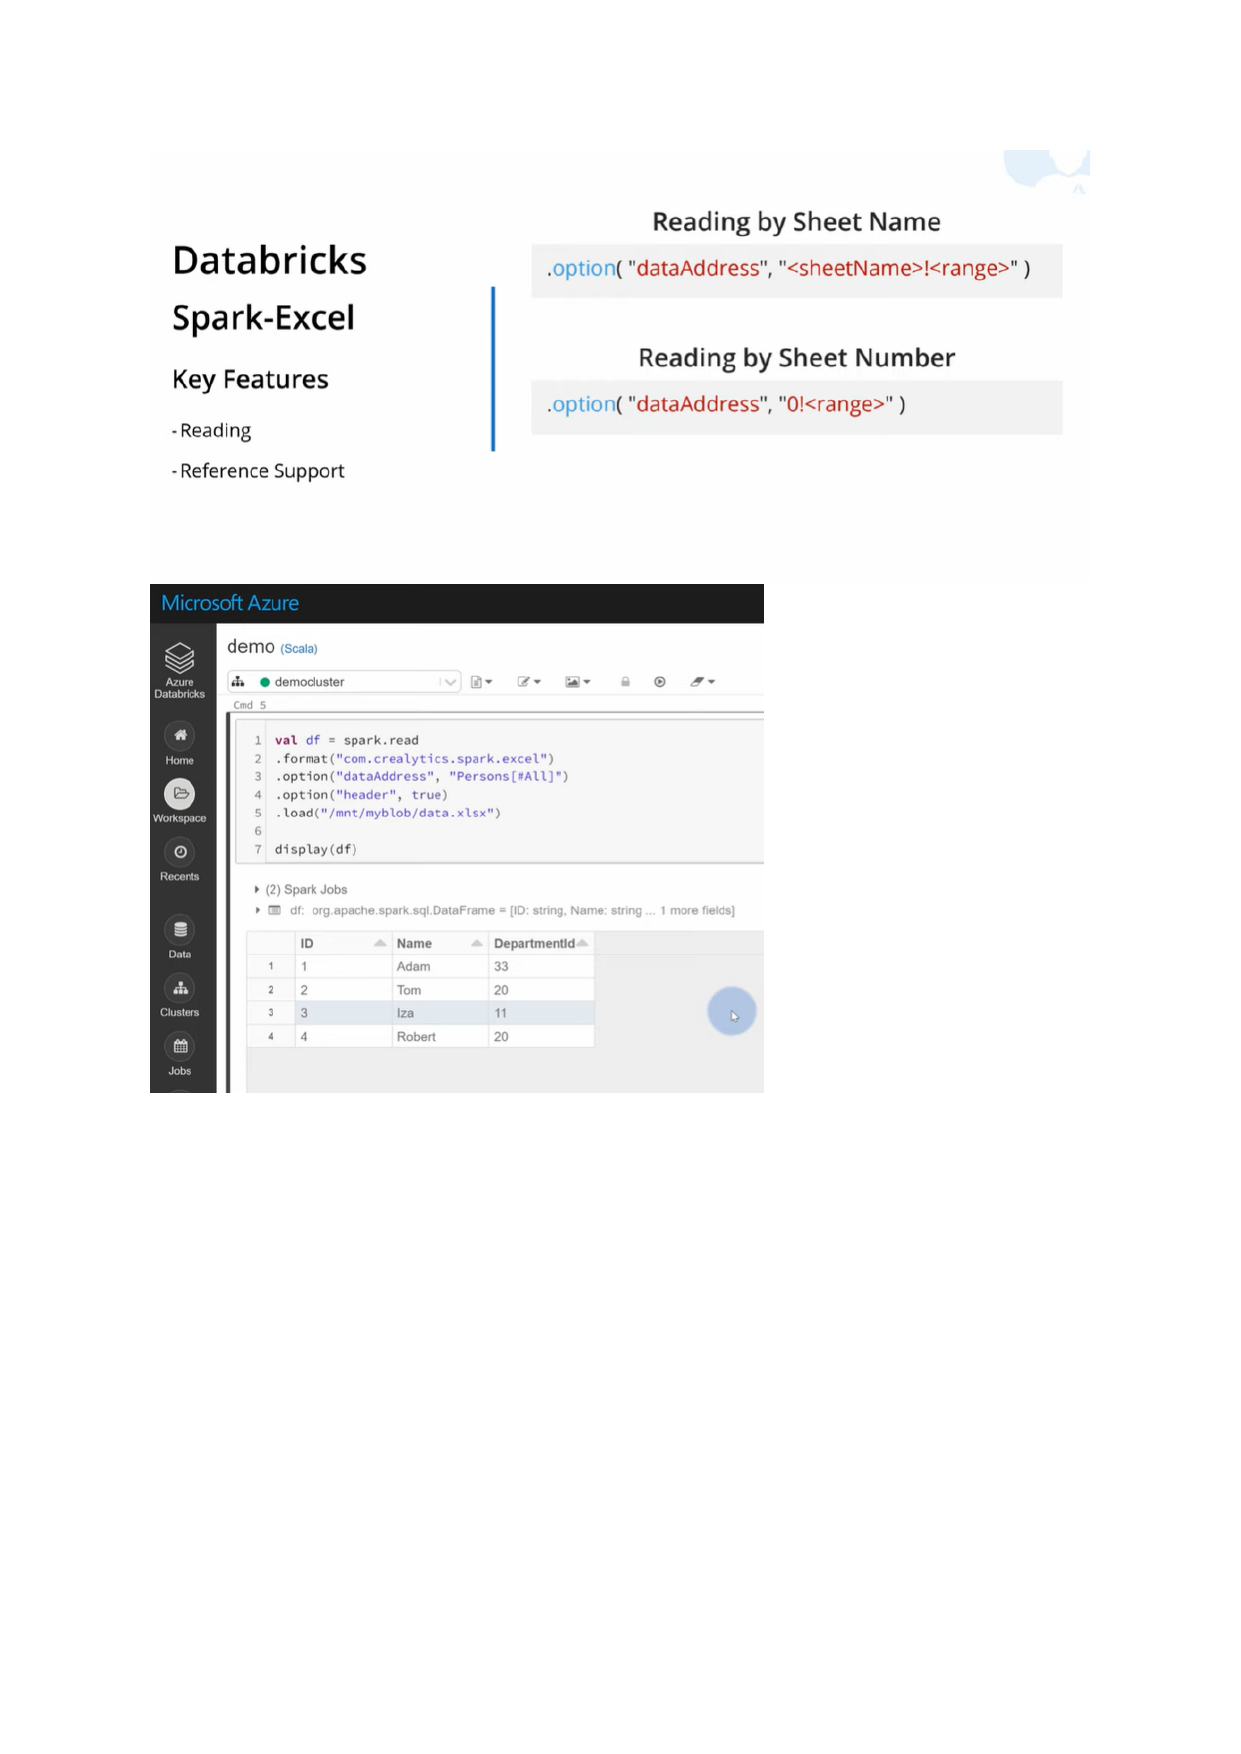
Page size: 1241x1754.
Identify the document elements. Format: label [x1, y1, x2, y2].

picture [150, 584, 764, 1093]
picture [150, 150, 1091, 583]
